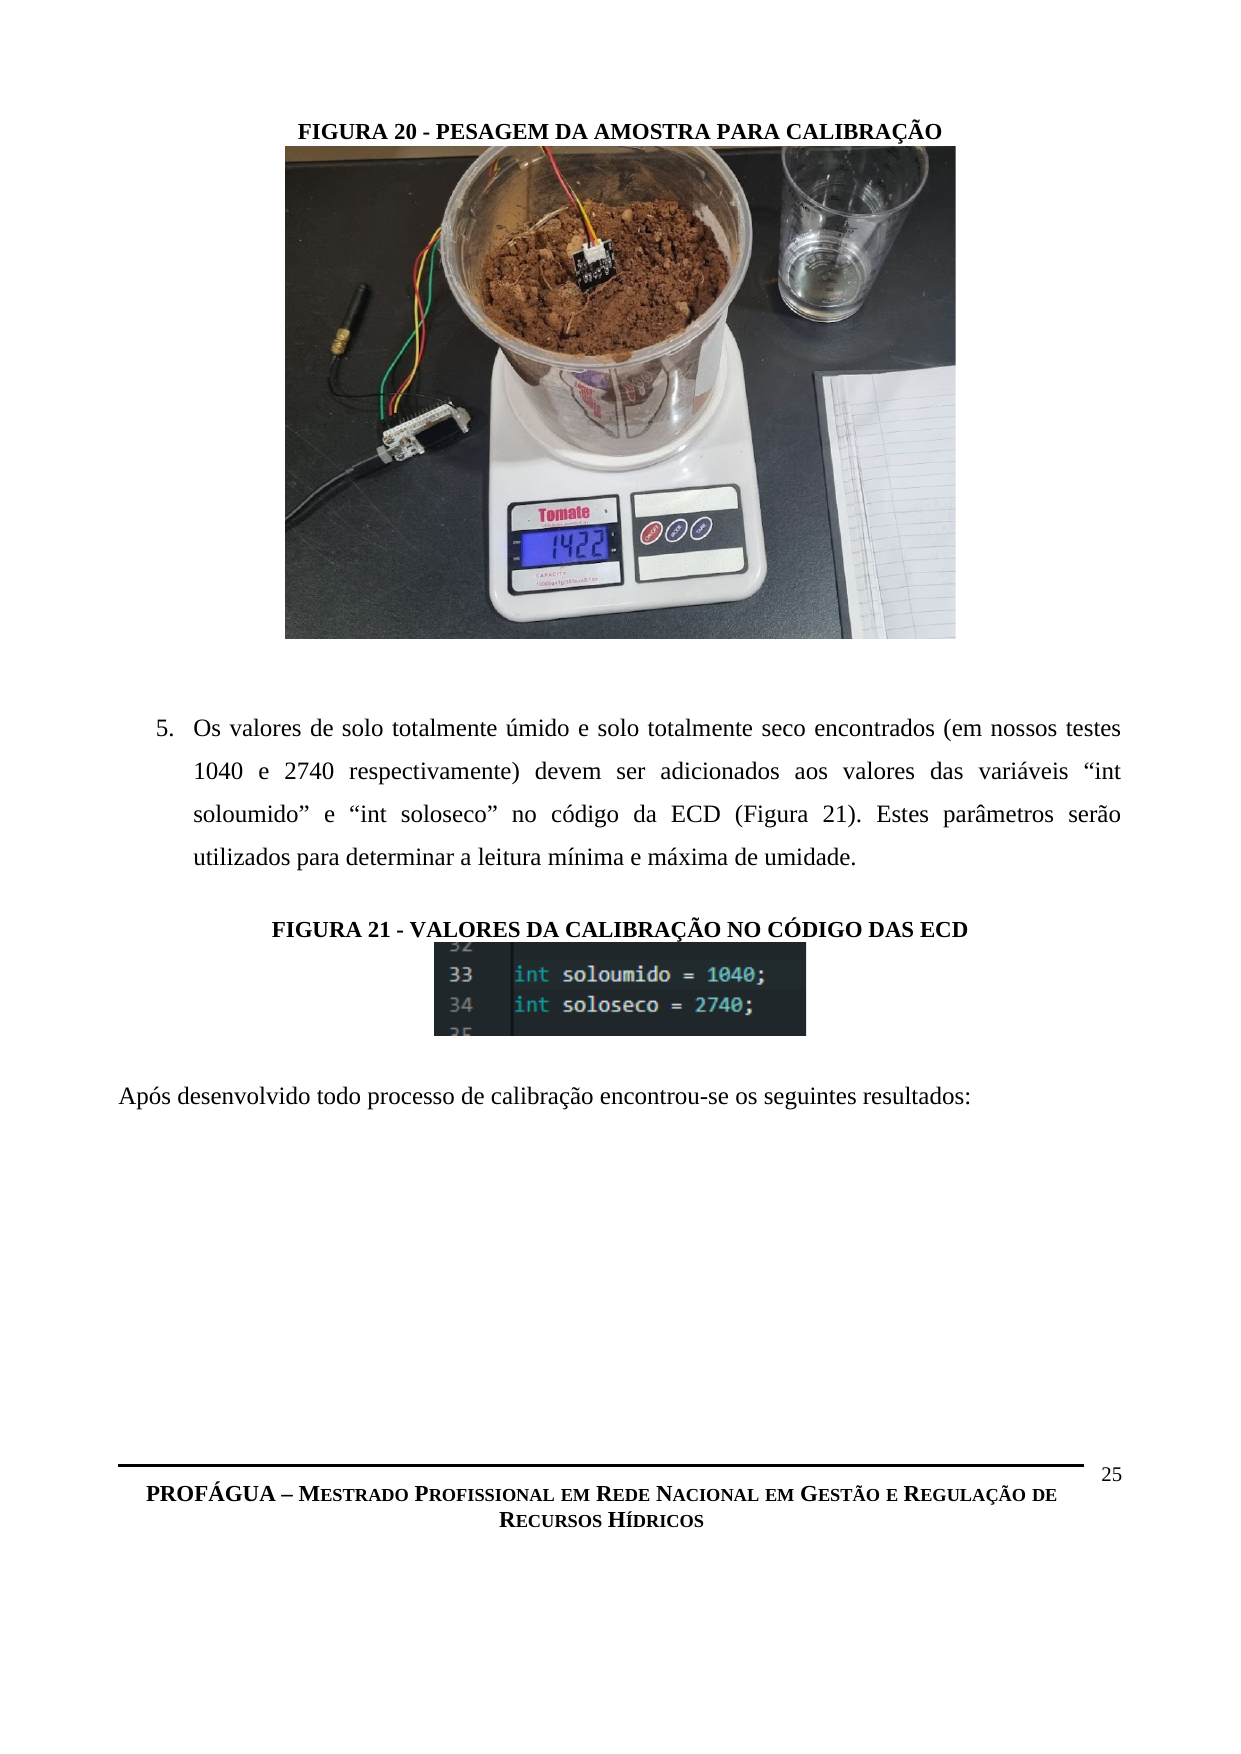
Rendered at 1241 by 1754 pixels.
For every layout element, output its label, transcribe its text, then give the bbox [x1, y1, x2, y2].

list Os valores de solo totalmente úmido e solo totalmente seco encontrados (em nossos testes 1040 e 2740 respectivamente) devem ser adicionados aos valores das variáveis “int soloumido” e “int soloseco” no código da ECD (Figura 21). Estes parâmetros serão utilizados para determinar a leitura mínima e máxima de umidade. [156, 713, 1122, 871]
picture [285, 146, 956, 639]
text FIGURA 20 - PESAGEM DA AMOSTRA PARA CALIBRAÇÃO [118, 118, 1122, 144]
text FIGURA 21 - VALORES DA CALIBRAÇÃO NO CÓDIGO DAS ECD [118, 917, 1122, 943]
text Após desenvolvido todo processo de calibração encontrou-se os seguintes resultados: [118, 1081, 1122, 1110]
picture [434, 942, 807, 1036]
